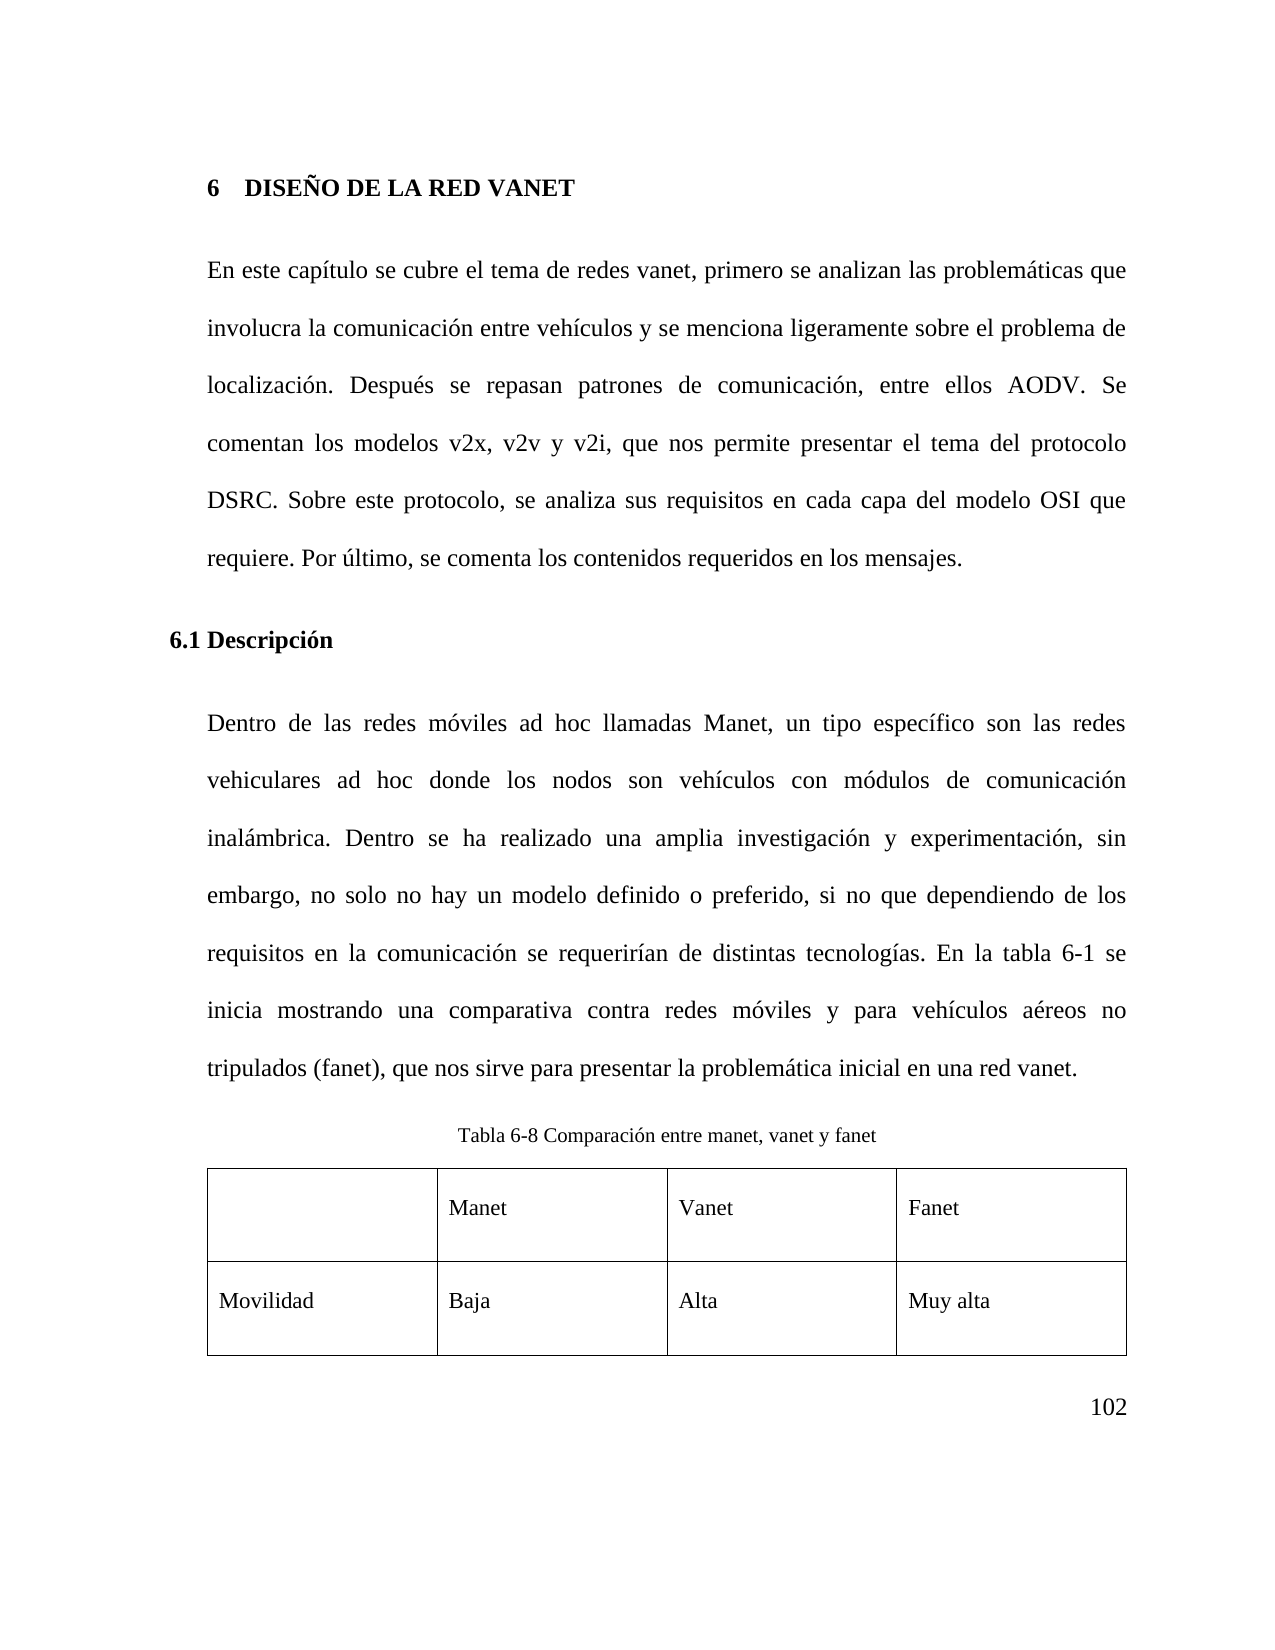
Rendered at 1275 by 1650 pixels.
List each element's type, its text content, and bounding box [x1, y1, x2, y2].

table_header Manet [438, 1169, 667, 1261]
table_header Fanet [897, 1169, 1126, 1261]
table_cell Alta [668, 1262, 896, 1355]
table_header [208, 1169, 437, 1261]
subtitle Diseño de la Red vanet [207, 173, 1127, 201]
table_cell Baja [438, 1262, 667, 1355]
table_cell Movilidad [208, 1262, 437, 1355]
table_cell Muy alta [897, 1262, 1126, 1355]
subtitle Descripción [169, 625, 1127, 654]
text En este capítulo se cubre el tema de redes vanet, primero se analizan las problemáticas que involucra la comunicación entre vehículos y se menciona ligeramente sobre el problema de localización. Después se repasan patrones de comunicación, entre ellos AODV. Se comentan los modelos v2x, v2v y v2i, que nos permite presentar el tema del protocolo DSRC. Sobre este protocolo, se analiza sus requisitos en cada capa del modelo OSI que requiere. Por último, se comenta los contenidos requeridos en los mensajes. [207, 255, 1127, 571]
text Tabla - Comparación entre manet, vanet y fanet [207, 1123, 1127, 1147]
text Dentro de las redes móviles ad hoc llamadas Manet, un tipo específico son las redes vehiculares ad hoc donde los nodos son vehículos con módulos de comunicación inalámbrica. Dentro se ha realizado una amplia investigación y experimentación, sin embargo, no solo no hay un modelo definido o preferido, si no que dependiendo de los requisitos en la comunicación se requerirían de distintas tecnologías. En la tabla 6-1 se inicia mostrando una comparativa contra redes móviles y para vehículos aéreos no tripulados (fanet), que nos sirve para presentar la problemática inicial en una red vanet. [207, 708, 1127, 1081]
table_header Vanet [668, 1169, 896, 1261]
